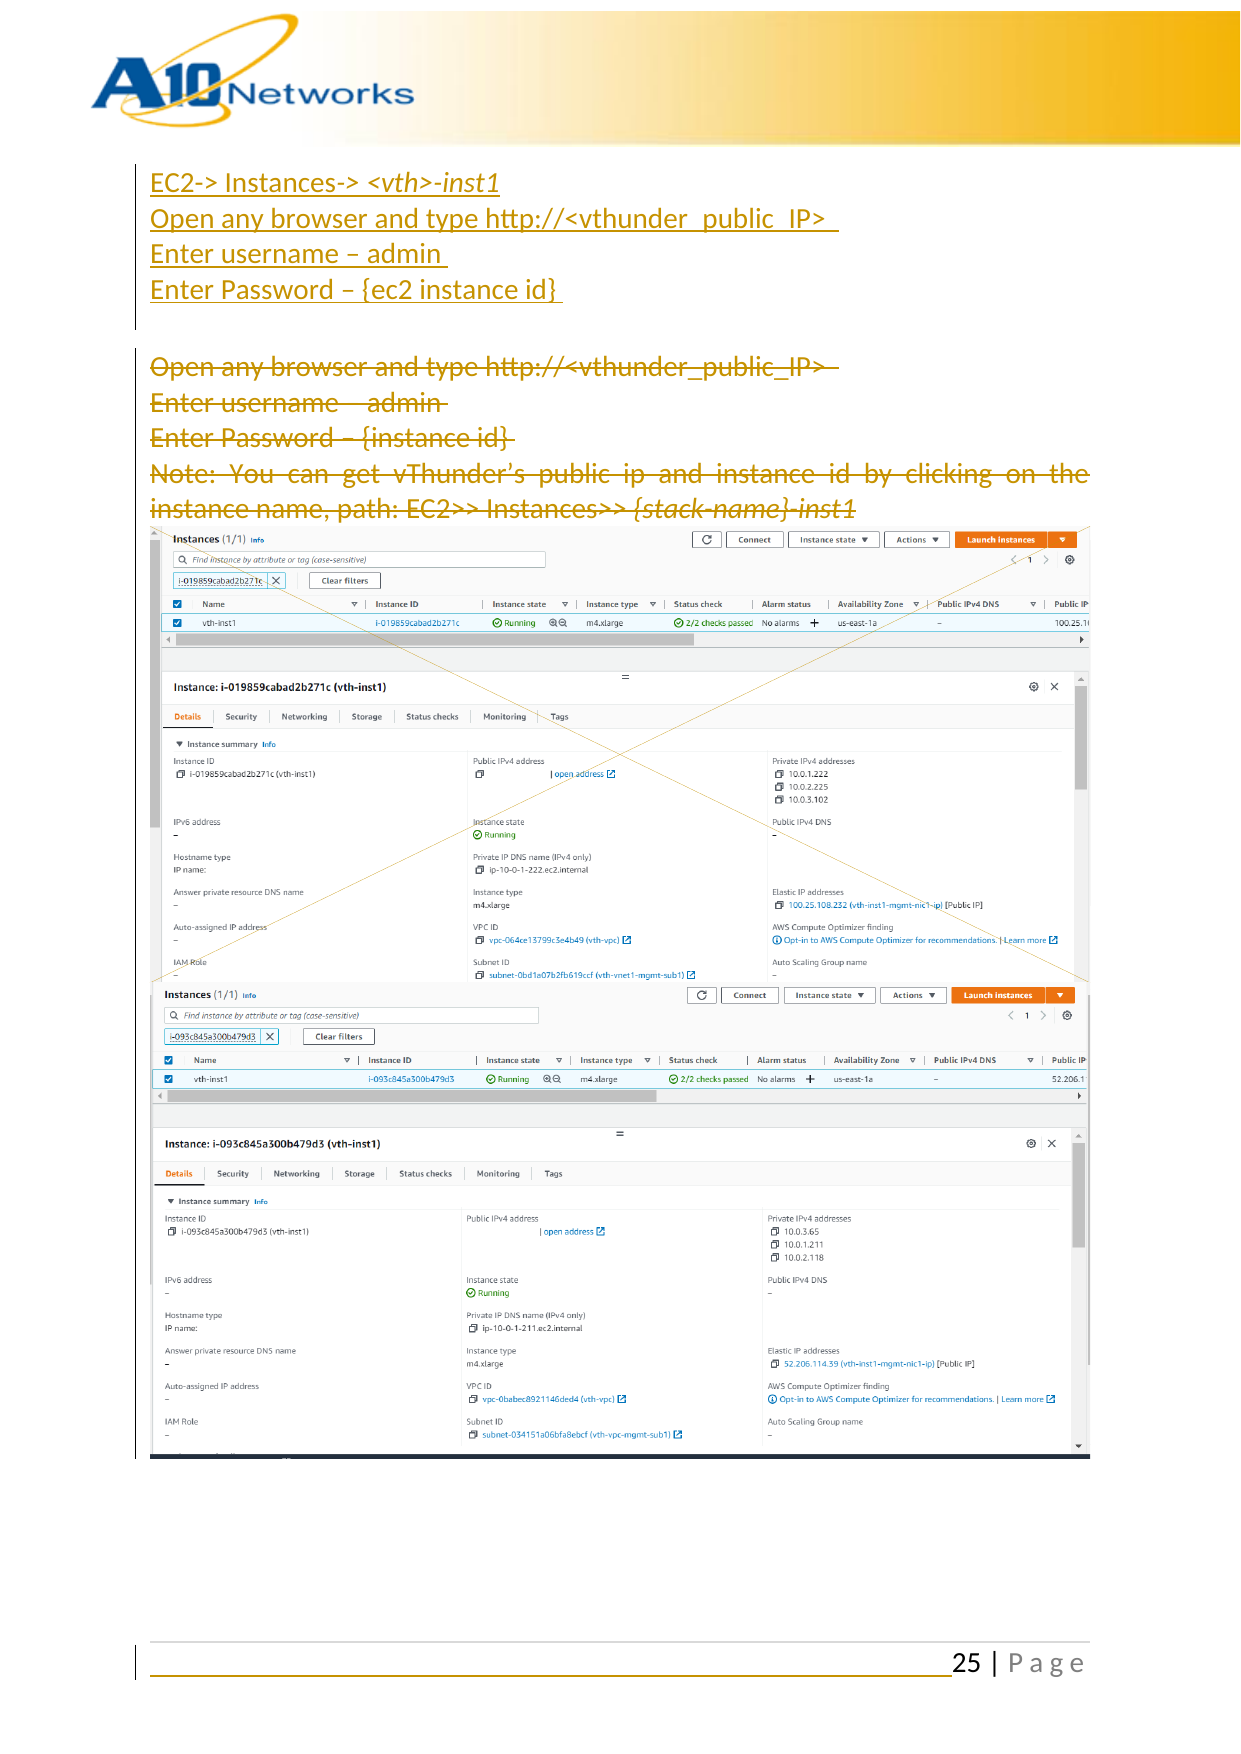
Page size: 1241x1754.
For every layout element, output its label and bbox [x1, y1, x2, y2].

picture [0, 11, 1241, 147]
picture [152, 526, 1088, 753]
picture [150, 527, 1091, 1459]
